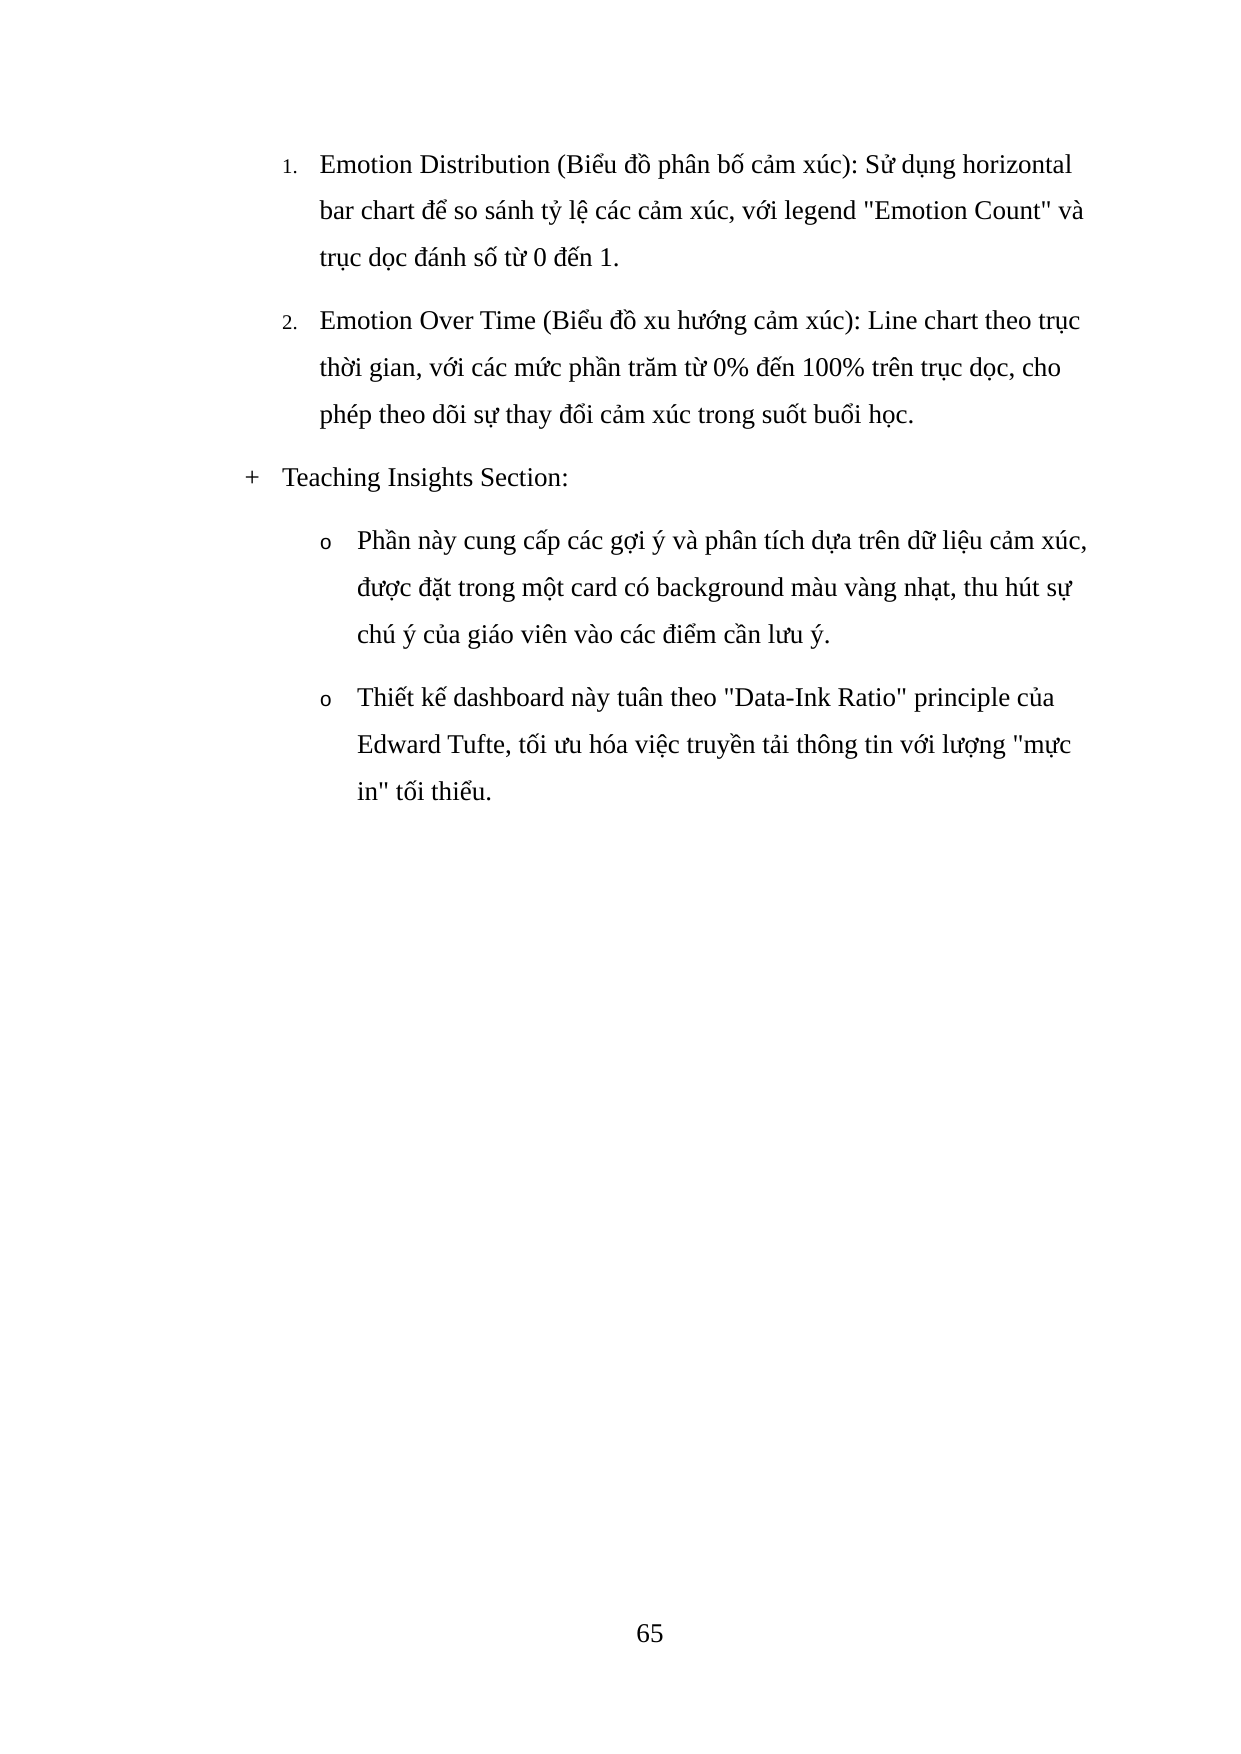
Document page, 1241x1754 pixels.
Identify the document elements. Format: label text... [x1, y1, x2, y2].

list Emotion Over Time (Biểu đồ xu hướng cảm xúc): Line chart theo trục thời gian, với các mức phần trăm từ 0% đến 100% trên trục dọc, cho phép theo dõi sự thay đổi cảm xúc trong suốt buổi học. [282, 304, 1092, 429]
list Teaching Insights Section: [244, 461, 1092, 492]
list Phần này cung cấp các gợi ý và phân tích dựa trên dữ liệu cảm xúc, được đặt trong một card có background màu vàng nhạt, thu hút sự chú ý của giáo viên vào các điểm cần lưu ý. [319, 524, 1092, 649]
list Emotion Distribution (Biểu đồ phân bố cảm xúc): Sử dụng horizontal bar chart để so sánh tỷ lệ các cảm xúc, với legend "Emotion Count" và trục dọc đánh số từ 0 đến 1. [282, 148, 1092, 272]
list Thiết kế dashboard này tuân theo "Data-Ink Ratio" principle của Edward Tufte, tối ưu hóa việc truyền tải thông tin với lượng "mực in" tối thiểu. [319, 681, 1092, 806]
